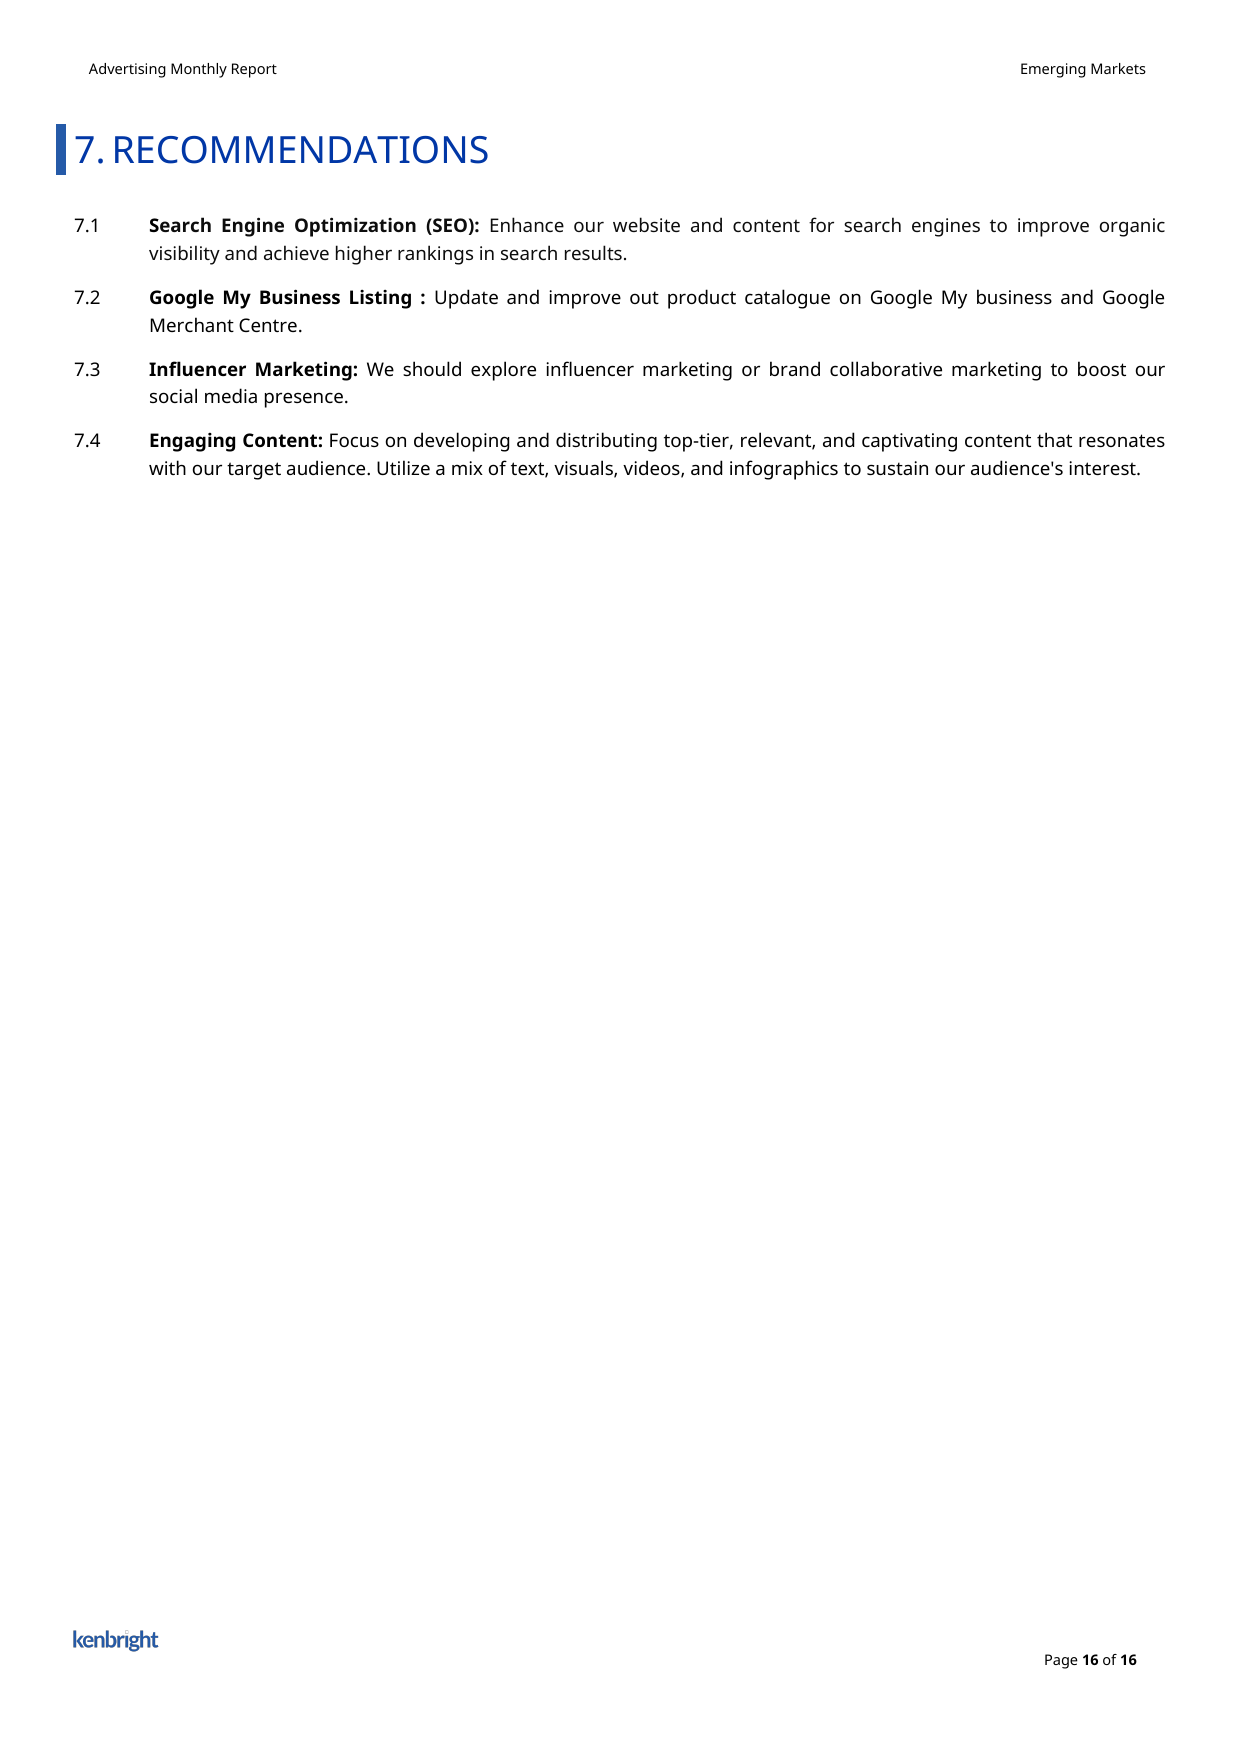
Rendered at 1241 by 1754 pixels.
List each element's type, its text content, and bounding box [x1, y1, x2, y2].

list Search Engine Optimization (SEO): Enhance our website and content for search engines to improve organic visibility and achieve higher rankings in search results. [74, 213, 1167, 266]
picture [66, 1609, 166, 1670]
list Influencer Marketing: We should explore influencer marketing or brand collaborative marketing to boost our social media presence. [74, 356, 1167, 409]
list Engaging Content: Focus on developing and distributing top-tier, relevant, and captivating content that resonates with our target audience. Utilize a mix of text, visuals, videos, and infographics to sustain our audience's interest. [74, 428, 1167, 481]
list Google My Business Listing : Update and improve out product catalogue on Google My business and Google Merchant Centre. [74, 284, 1167, 337]
subtitle RECOMMENDATIONS [66, 124, 1092, 175]
